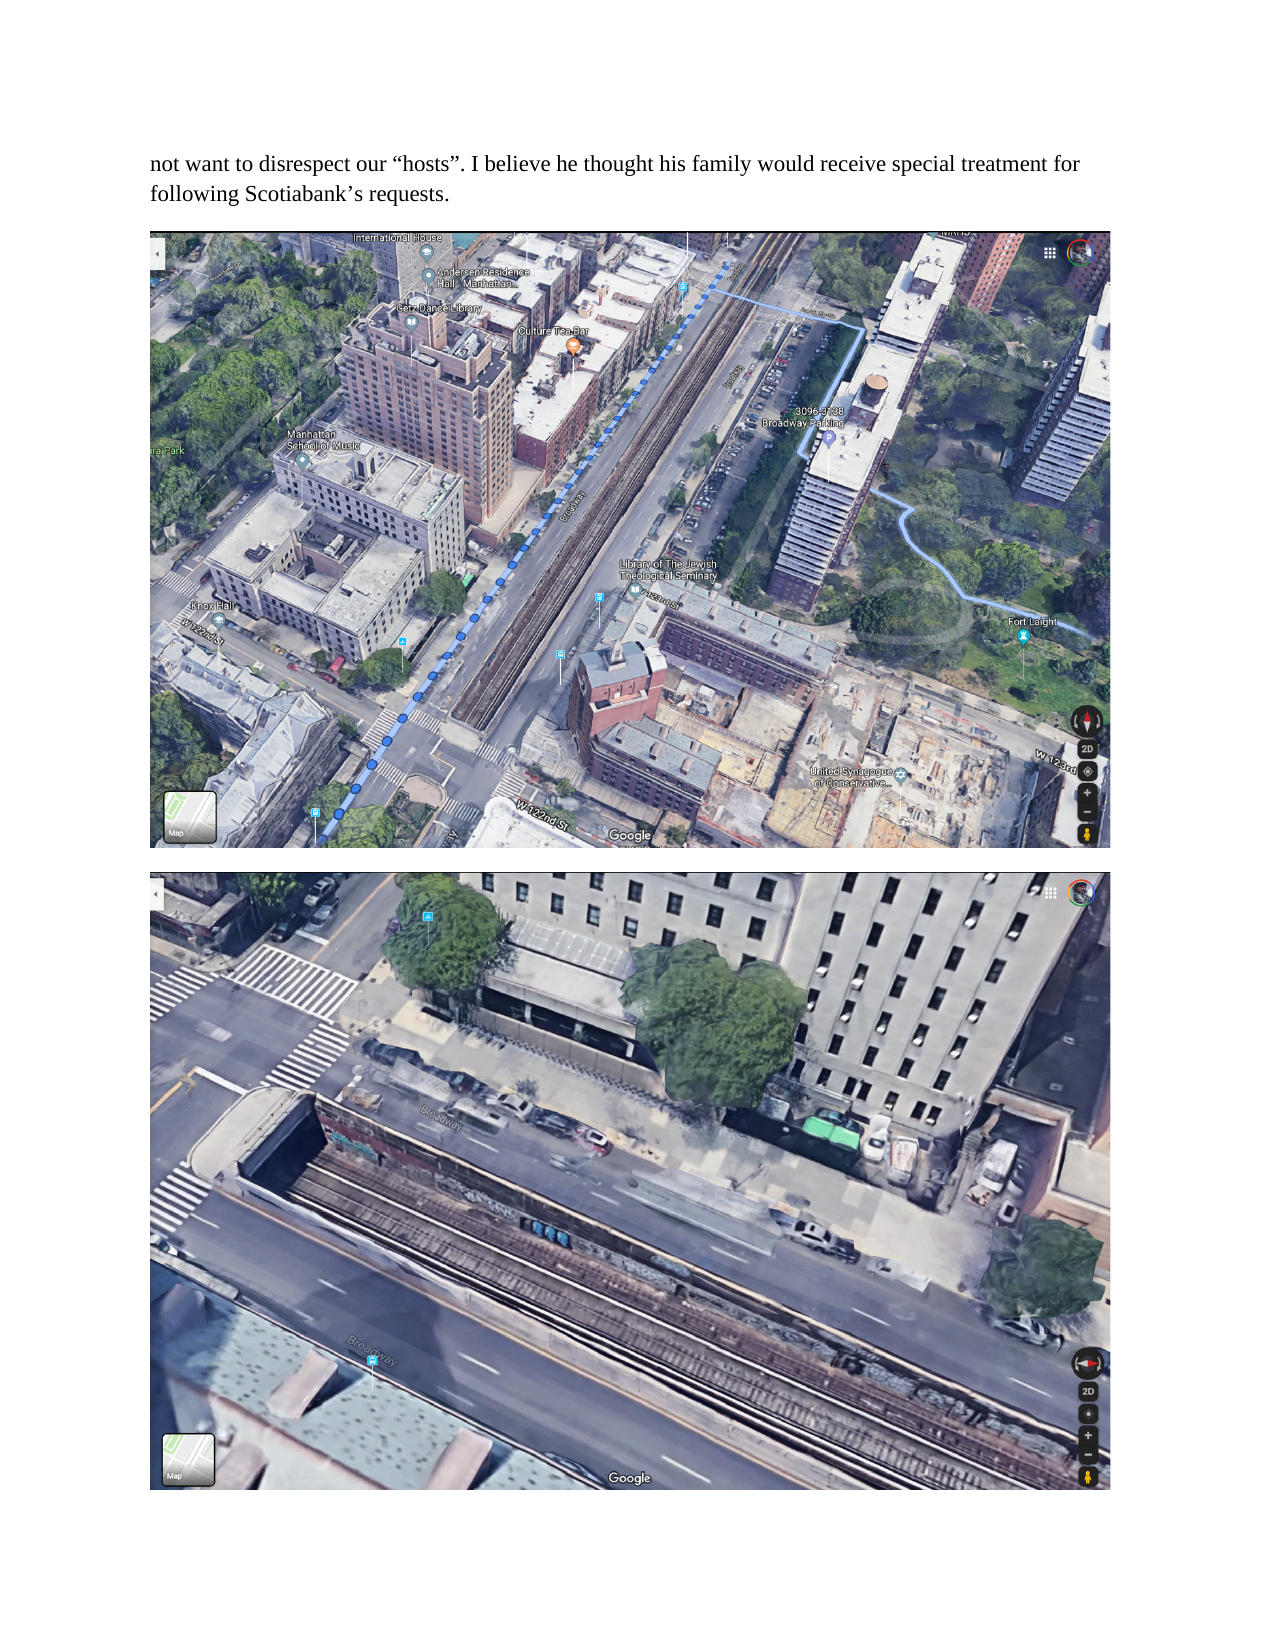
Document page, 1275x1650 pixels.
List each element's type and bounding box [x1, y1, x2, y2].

picture [150, 231, 1111, 848]
text [150, 150, 1125, 207]
picture [150, 872, 1111, 1490]
